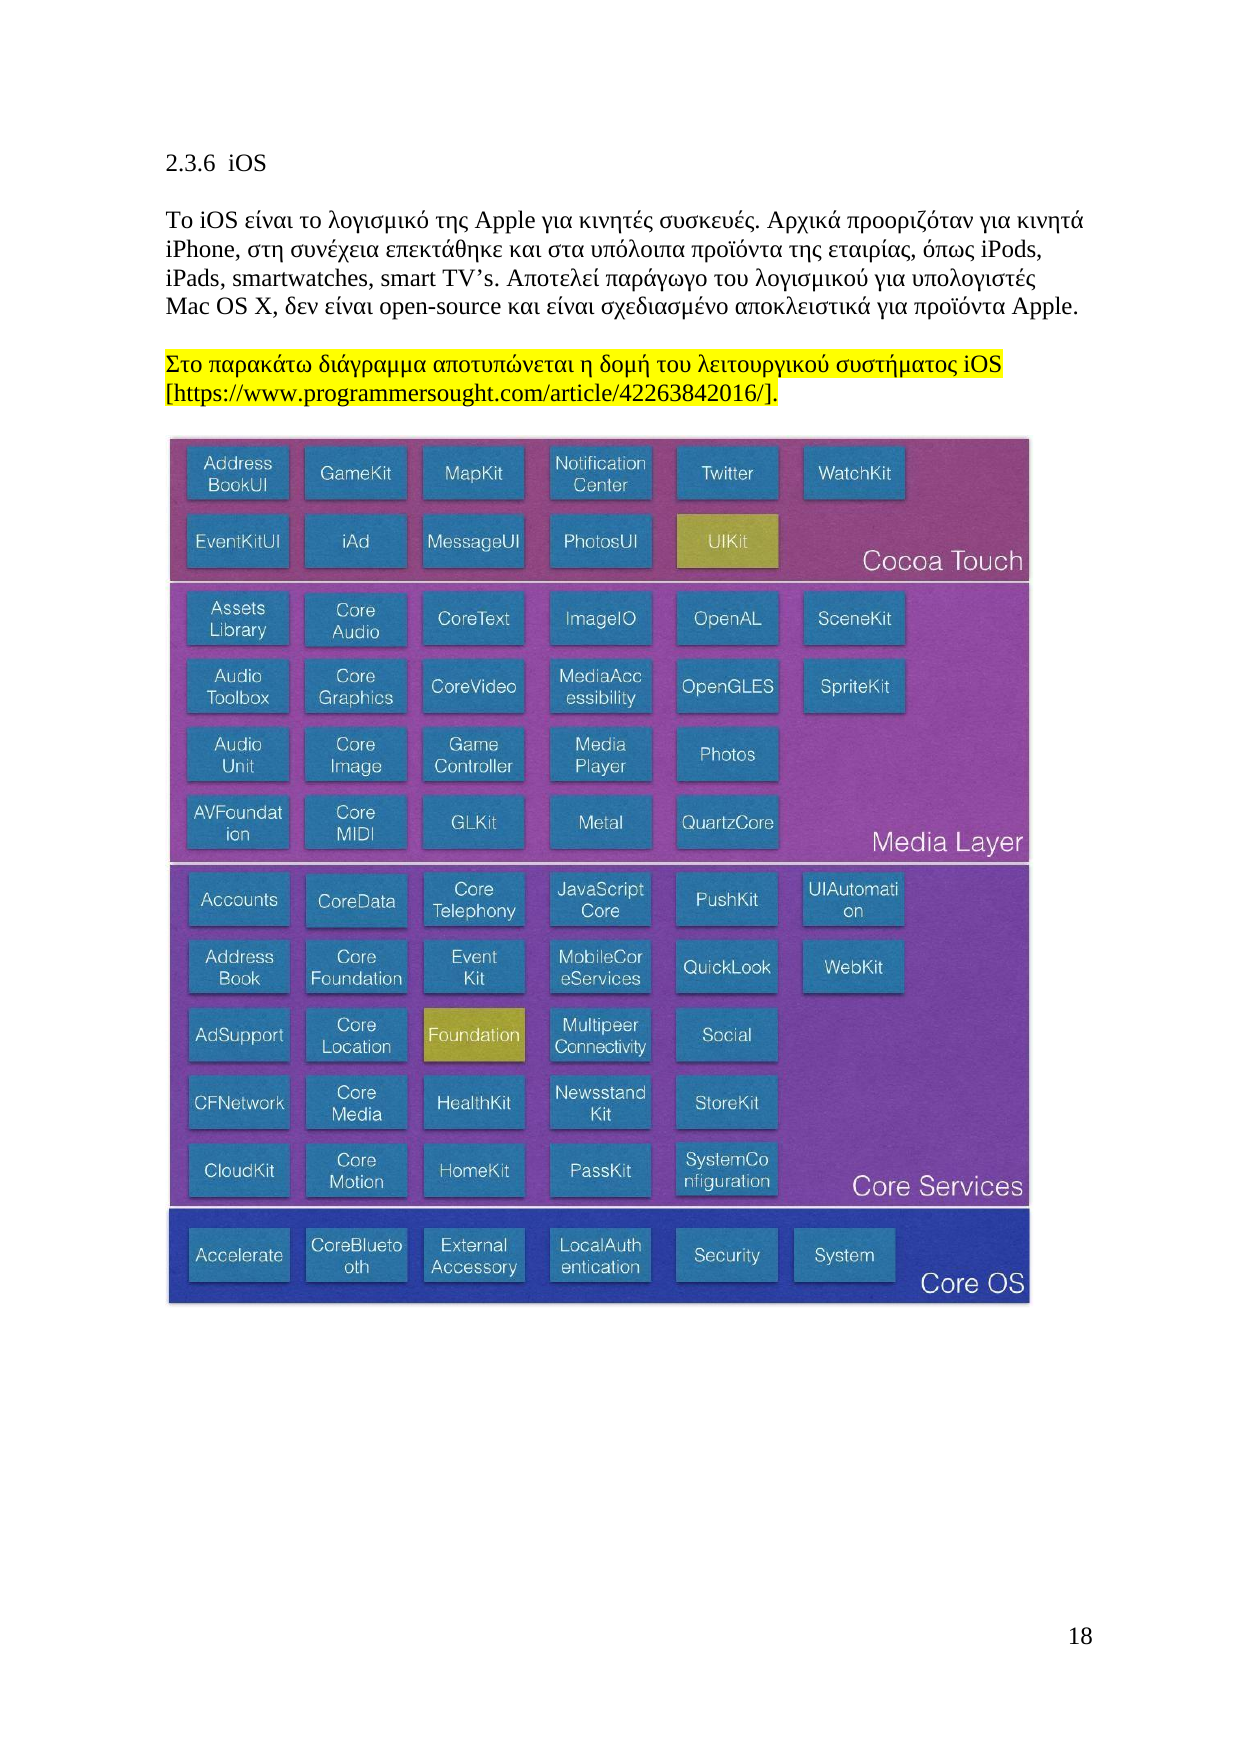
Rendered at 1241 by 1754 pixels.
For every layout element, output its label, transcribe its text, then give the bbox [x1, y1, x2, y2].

text To iOS είναι το λογισμικό της Apple για κινητές συσκευές. Αρχικά προοριζόταν για κινητά iPhone, στη συνέχεια επεκτάθηκε και στα υπόλοιπα προϊόντα της εταιρίας, όπως iPods, iPads, smartwatches, smart TV’s. Αποτελεί παράγωγο του λογισμικού για υπολογιστές Mac OS X, δεν είναι open-source και είναι σχεδιασμένο αποκλειστικά για προϊόντα Apple. [165, 205, 1092, 320]
picture [165, 435, 1034, 1308]
text Στο παρακάτω διάγραμμα αποτυπώνεται η δομή του λειτουργικού συστήματος iOS [https://www.programmersought.com/article/42263842016/]. [778, 349, 1092, 406]
text 2.3.6 iOS [165, 148, 1092, 176]
